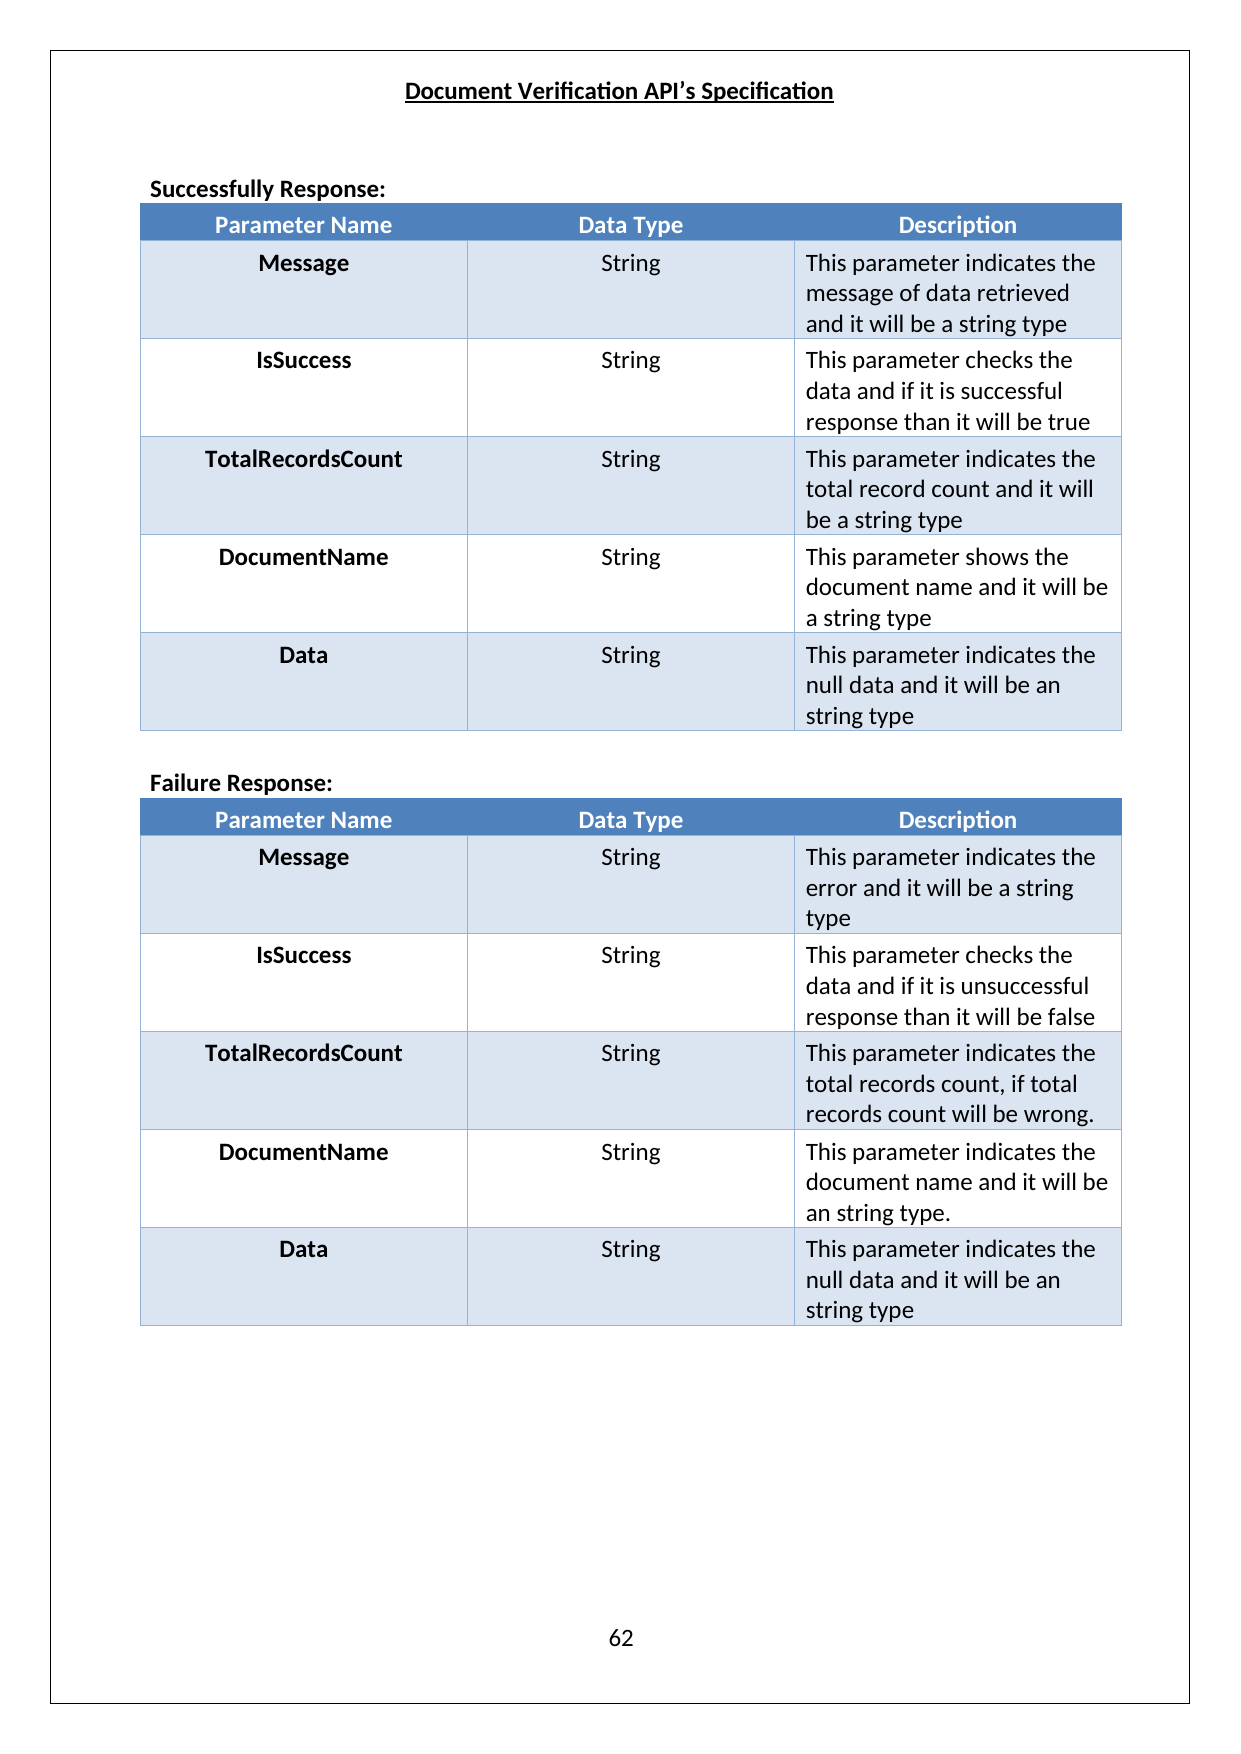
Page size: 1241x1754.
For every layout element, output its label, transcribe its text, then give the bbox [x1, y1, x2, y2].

table_cell IsSuccess [141, 934, 467, 1031]
table_cell Data [141, 633, 467, 730]
table_cell String [468, 437, 794, 534]
table_cell DocumentName [141, 1130, 467, 1227]
table_cell This parameter indicates the error and it will be a string type [795, 836, 1121, 933]
table_cell IsSuccess [141, 339, 467, 436]
table_cell This parameter checks the data and if it is successful response than it will be true [795, 339, 1121, 436]
table_cell This parameter indicates the message of data retrieved and it will be a string type [795, 241, 1121, 338]
table_header Data Type [468, 799, 794, 835]
subtitle Failure Response: [150, 768, 1121, 798]
table_cell TotalRecordsCount [141, 437, 467, 534]
table_cell This parameter indicates the document name and it will be an string type. [795, 1130, 1121, 1227]
table_header Parameter Name [141, 204, 467, 240]
table_cell String [468, 535, 794, 632]
subtitle Successfully Response: [150, 173, 1121, 203]
table_cell This parameter indicates the total record count and it will be a string type [795, 437, 1121, 534]
table_cell String [468, 934, 794, 1031]
table_cell String [468, 1228, 794, 1325]
table_cell String [468, 1130, 794, 1227]
table_cell String [468, 241, 794, 338]
table_cell Data [141, 1228, 467, 1325]
table_cell Message [141, 241, 467, 338]
table_cell TotalRecordsCount [141, 1032, 467, 1129]
table_cell String [468, 339, 794, 436]
table_cell String [468, 1032, 794, 1129]
table_cell Message [141, 836, 467, 933]
table_header Description [795, 204, 1121, 240]
table_cell This parameter indicates the null data and it will be an string type [795, 633, 1121, 730]
table_cell This parameter indicates the null data and it will be an string type [795, 1228, 1121, 1325]
table_header Parameter Name [141, 799, 467, 835]
table_cell This parameter checks the data and if it is unsuccessful response than it will be false [795, 934, 1121, 1031]
table_header Description [795, 799, 1121, 835]
table_cell This parameter indicates the total records count, if total records count will be wrong. [795, 1032, 1121, 1129]
table_cell String [468, 836, 794, 933]
table_cell This parameter shows the document name and it will be a string type [795, 535, 1121, 632]
table_cell DocumentName [141, 535, 467, 632]
table_header Data Type [468, 204, 794, 240]
table_cell String [468, 633, 794, 730]
